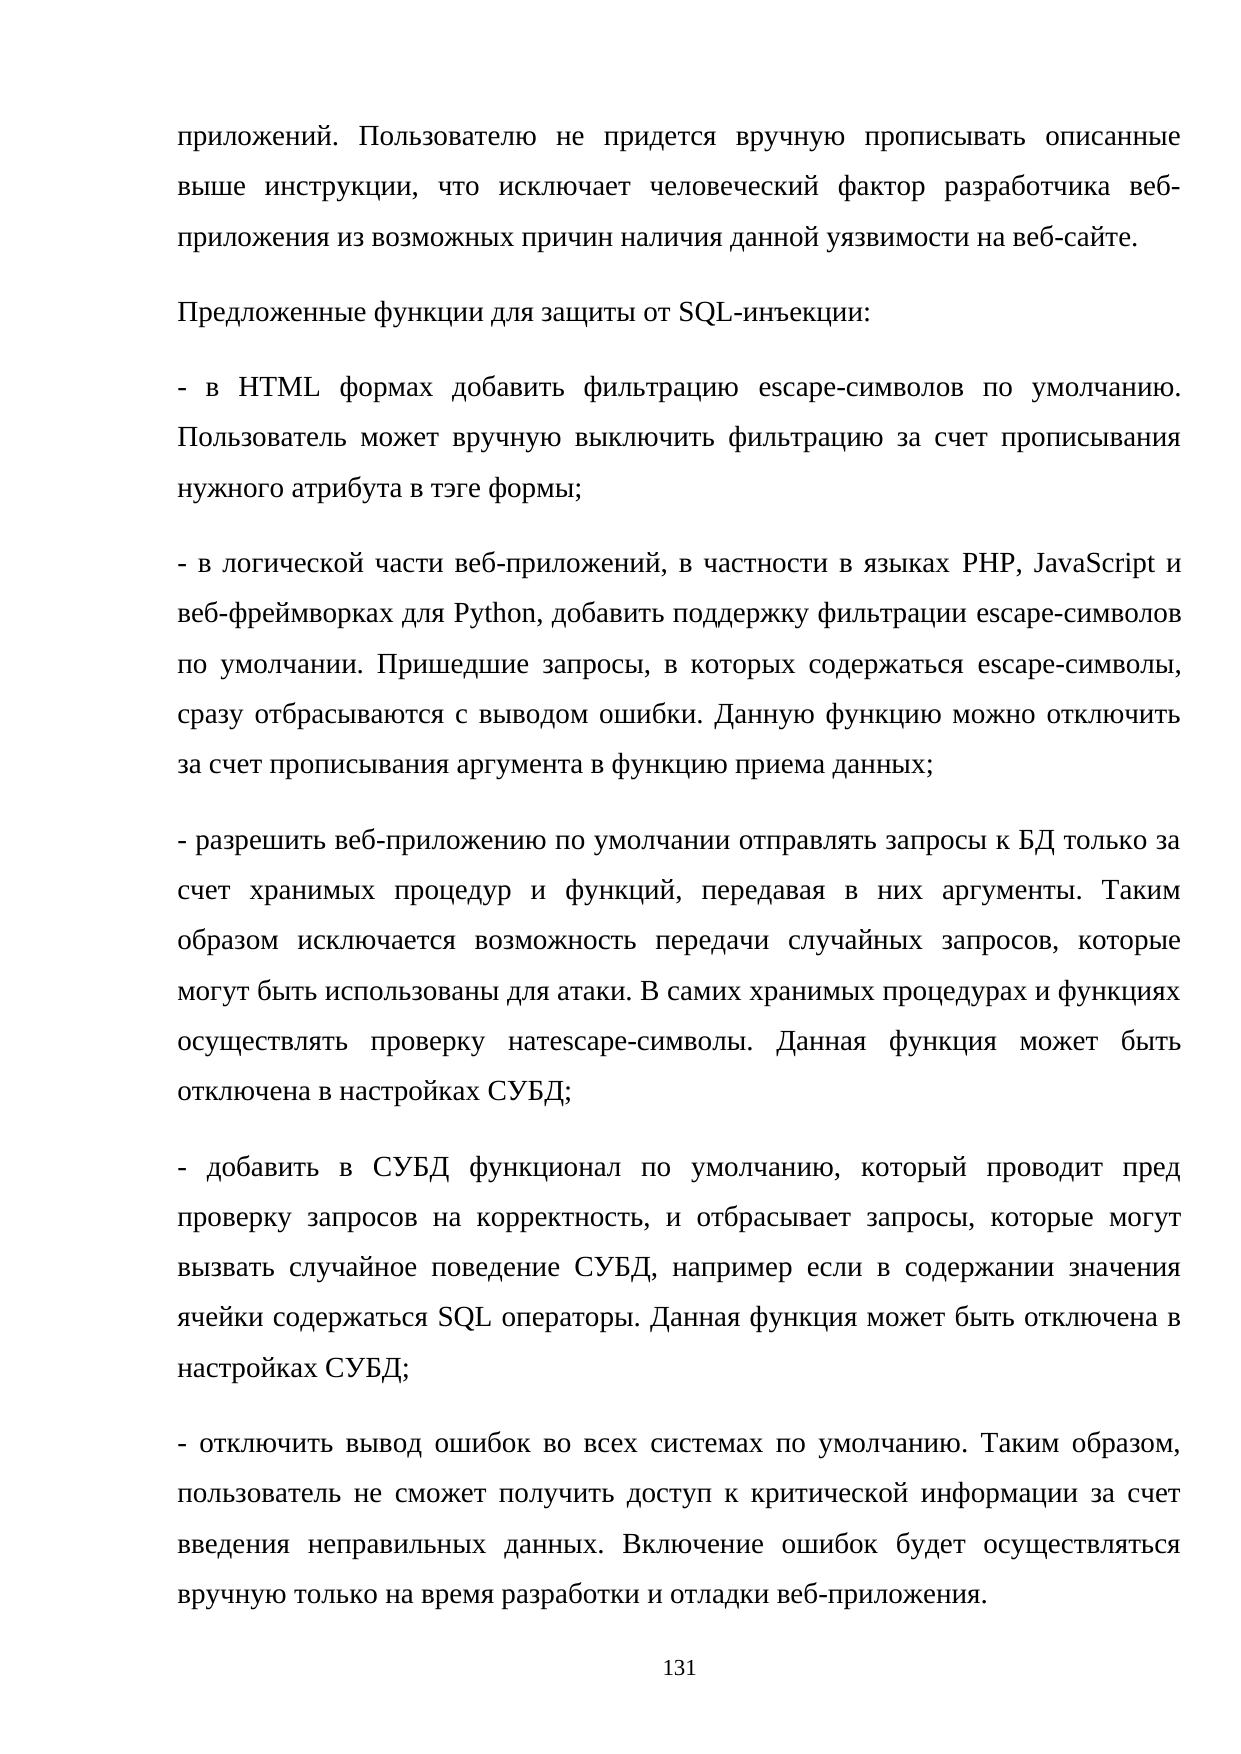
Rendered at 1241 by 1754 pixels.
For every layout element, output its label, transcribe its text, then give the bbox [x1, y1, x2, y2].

text - разрешить веб-приложению по умолчании отправлять запросы к БД только за счет хранимых процедур и функций, передавая в них аргументы. Таким образом исключается возможность передачи случайных запросов, которые могут быть использованы для атаки. В самих хранимых процедурах и функциях осуществлять проверку натescape-символы. Данная функция может быть отключена в настройках СУБД; [177, 822, 1182, 1107]
text - в HTML формах добавить фильтрацию escape-символов по умолчанию. Пользователь может вручную выключить фильтрацию за счет прописывания нужного атрибута в тэге формы; [177, 369, 1182, 503]
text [177, 118, 1182, 252]
text Предложенные функции для защиты от SQL-инъекции: [177, 294, 1182, 327]
text - добавить в СУБД функционал по умолчанию, который проводит пред проверку запросов на корректность, и отбрасывает запросы, которые могут вызвать случайное поведение СУБД, например если в содержании значения ячейки содержаться SQL операторы. Данная функция может быть отключена в настройках СУБД; [177, 1149, 1182, 1383]
text - в логической части веб-приложений, в частности в языках PHP, JavaScript и веб-фреймворках для Python, добавить поддержку фильтрации escape-символов по умолчании. Пришедшие запросы, в которых содержаться escape-символы, сразу отбрасываются с выводом ошибки. Данную функцию можно отключить за счет прописывания аргумента в функцию приема данных; [177, 545, 1182, 780]
text - отключить вывод ошибок во всех системах по умолчанию. Таким образом, пользователь не сможет получить доступ к критической информации за счет введения неправильных данных. Включение ошибок будет осуществляться вручную только на время разработки и отладки веб-приложения. [177, 1425, 1182, 1610]
